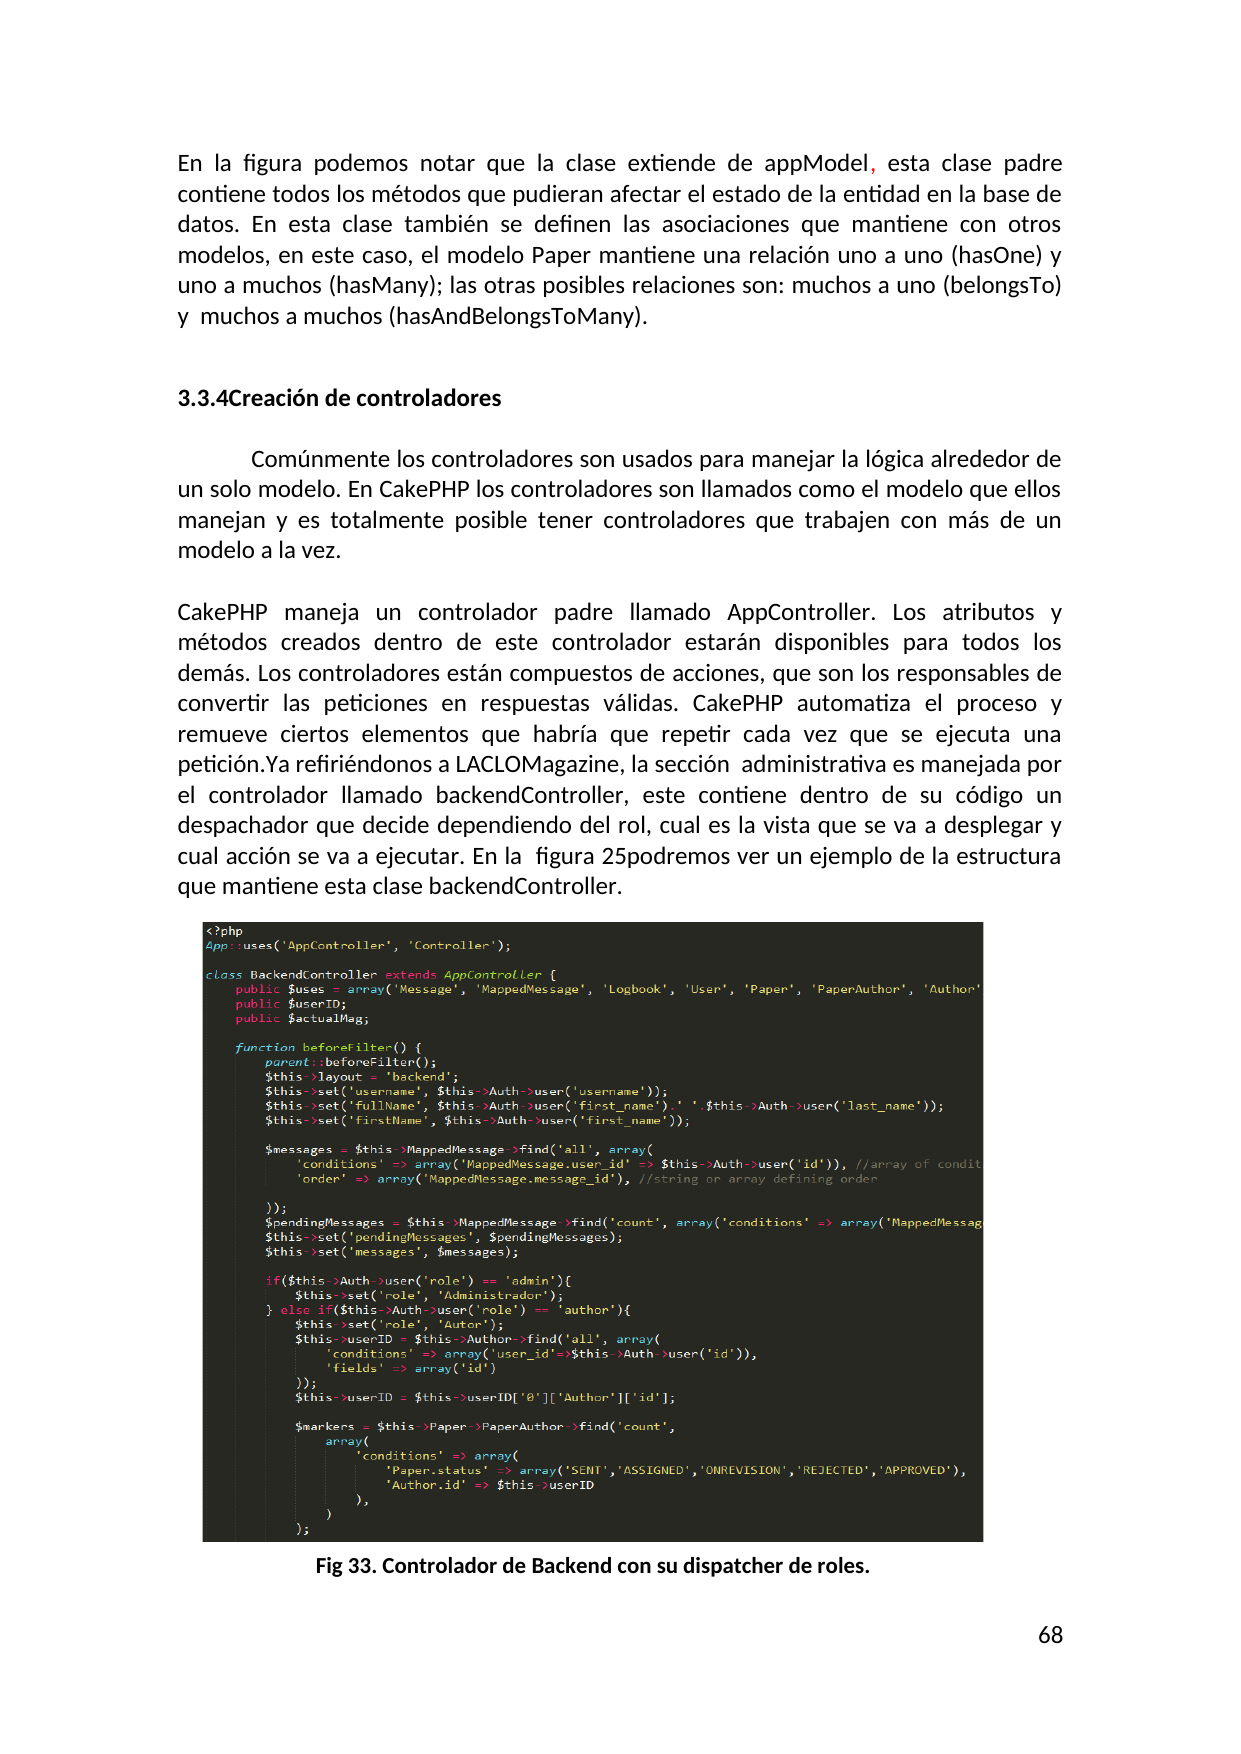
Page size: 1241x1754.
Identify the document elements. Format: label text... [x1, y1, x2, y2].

subtitle 3.3.4Creación de controladores [177, 382, 1063, 413]
list En la figura podemos notar que la clase extiende de appModel, esta clase padre contiene todos los métodos que pudieran afectar el estado de la entidad en la base de datos. En esta clase también se definen las asociaciones que mantiene con otros modelos, en este caso, el modelo Paper mantiene una relación uno a uno (hasOne) y uno a muchos (hasMany); las otras posibles relaciones son: muchos a uno (belongsTo) y muchos a muchos (hasAndBelongsToMany). [177, 148, 1063, 331]
list CakePHP maneja un controlador padre llamado AppController. Los atributos y métodos creados dentro de este controlador estarán disponibles para todos los demás. Los controladores están compuestos de acciones, que son los responsables de convertir las peticiones en respuestas válidas. CakePHP automatiza el proceso y remueve ciertos elementos que habría que repetir cada vez que se ejecuta una petición.Ya refiriéndonos a LACLOMagazine, la sección administrativa es manejada por el controlador llamado backendController, este contiene dentro de su código un despachador que decide dependiendo del rol, cual es la vista que se va a desplegar y cual acción se va a ejecutar. En la figura 25podremos ver un ejemplo de la estructura que mantiene esta clase backendController. [177, 596, 1063, 901]
picture [202, 922, 984, 1542]
list Comúnmente los controladores son usados para manejar la lógica alrededor de un solo modelo. En CakePHP los controladores son llamados como el modelo que ellos manejan y es totalmente posible tener controladores que trabajen con más de un modelo a la vez. [177, 443, 1063, 565]
